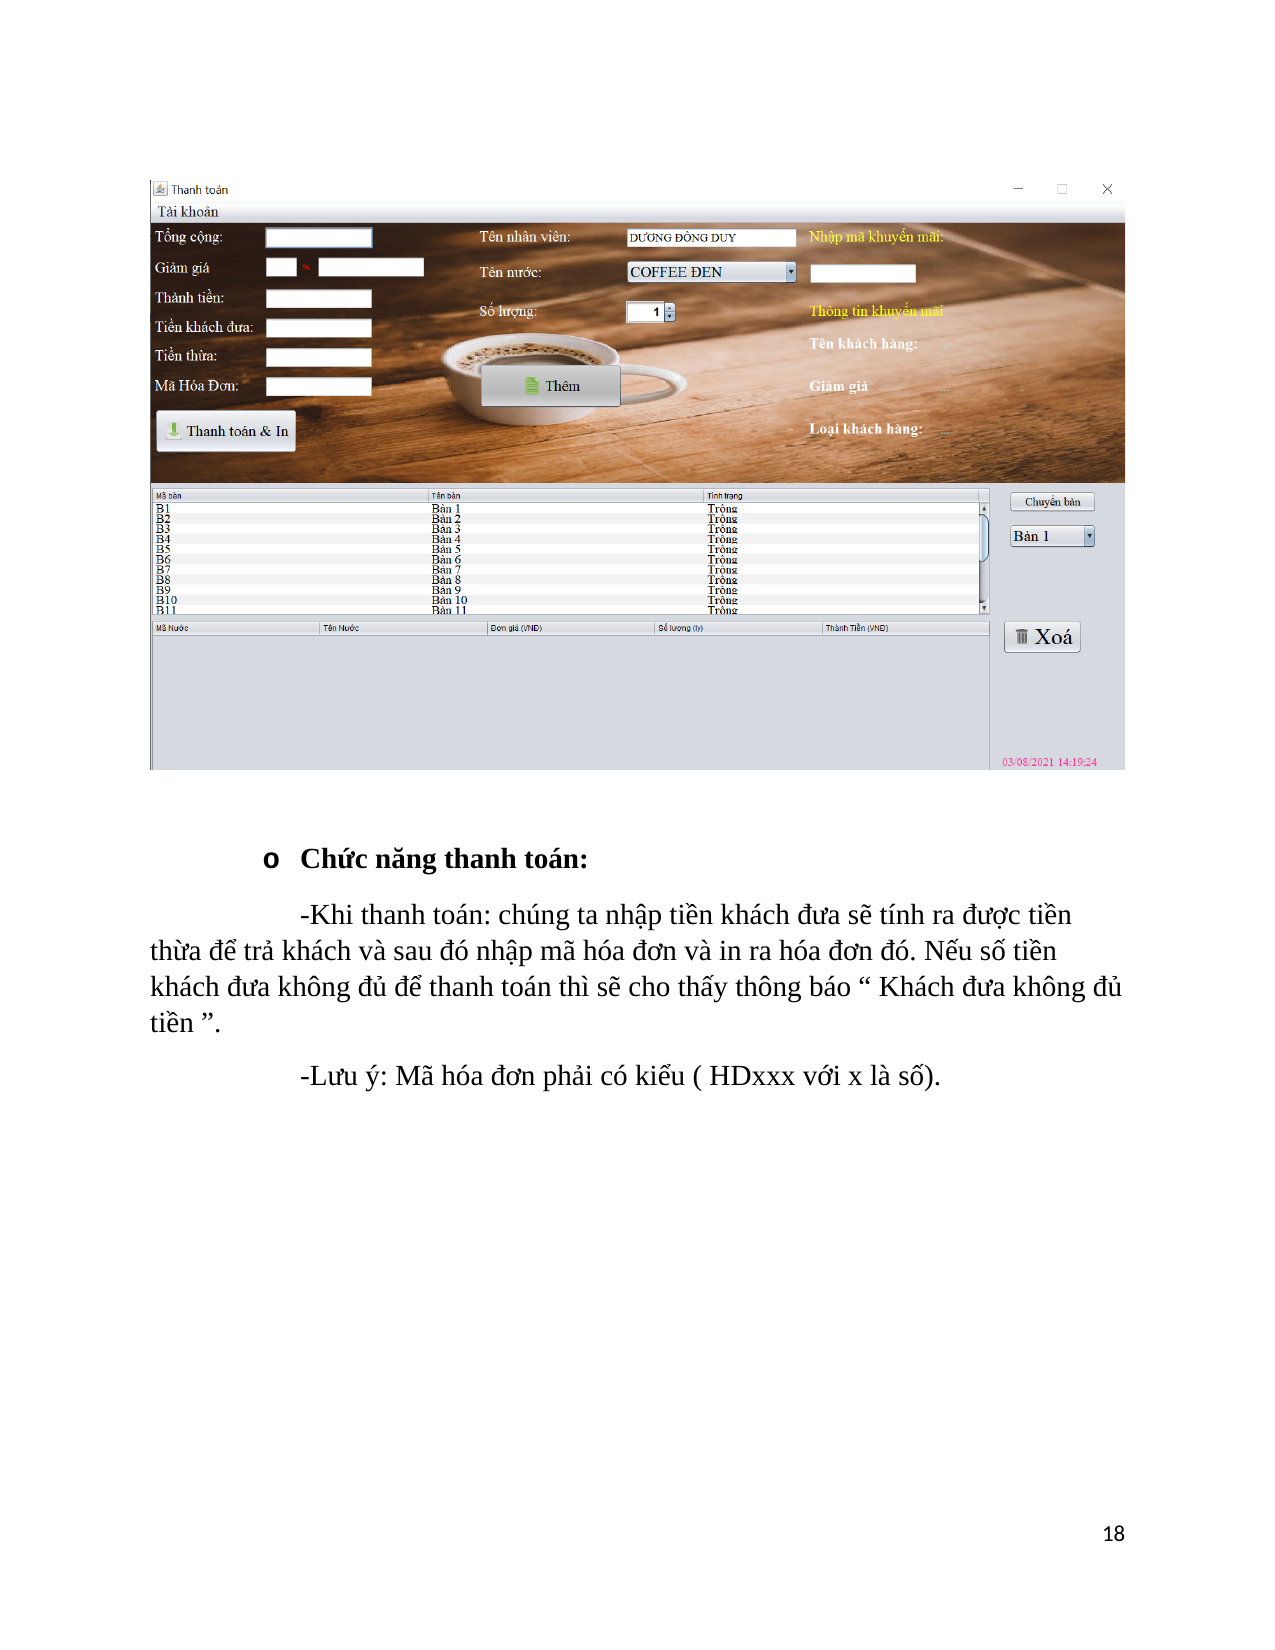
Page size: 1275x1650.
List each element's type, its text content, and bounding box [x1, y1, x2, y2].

picture [150, 180, 1125, 770]
text -Lưu ý: Mã hóa đơn phải có kiểu ( HDxxx với x là số). [150, 1058, 1125, 1092]
list Chức năng thanh toán: [262, 841, 1125, 877]
text -Khi thanh toán: chúng ta nhập tiền khách đưa sẽ tính ra được tiền thừa để trả khách và sau đó nhập mã hóa đơn và in ra hóa đơn đó. Nếu số tiền khách đưa không đủ để thanh toán thì sẽ cho thấy thông báo “ Khách đưa không đủ tiền ”. [150, 897, 1125, 1039]
